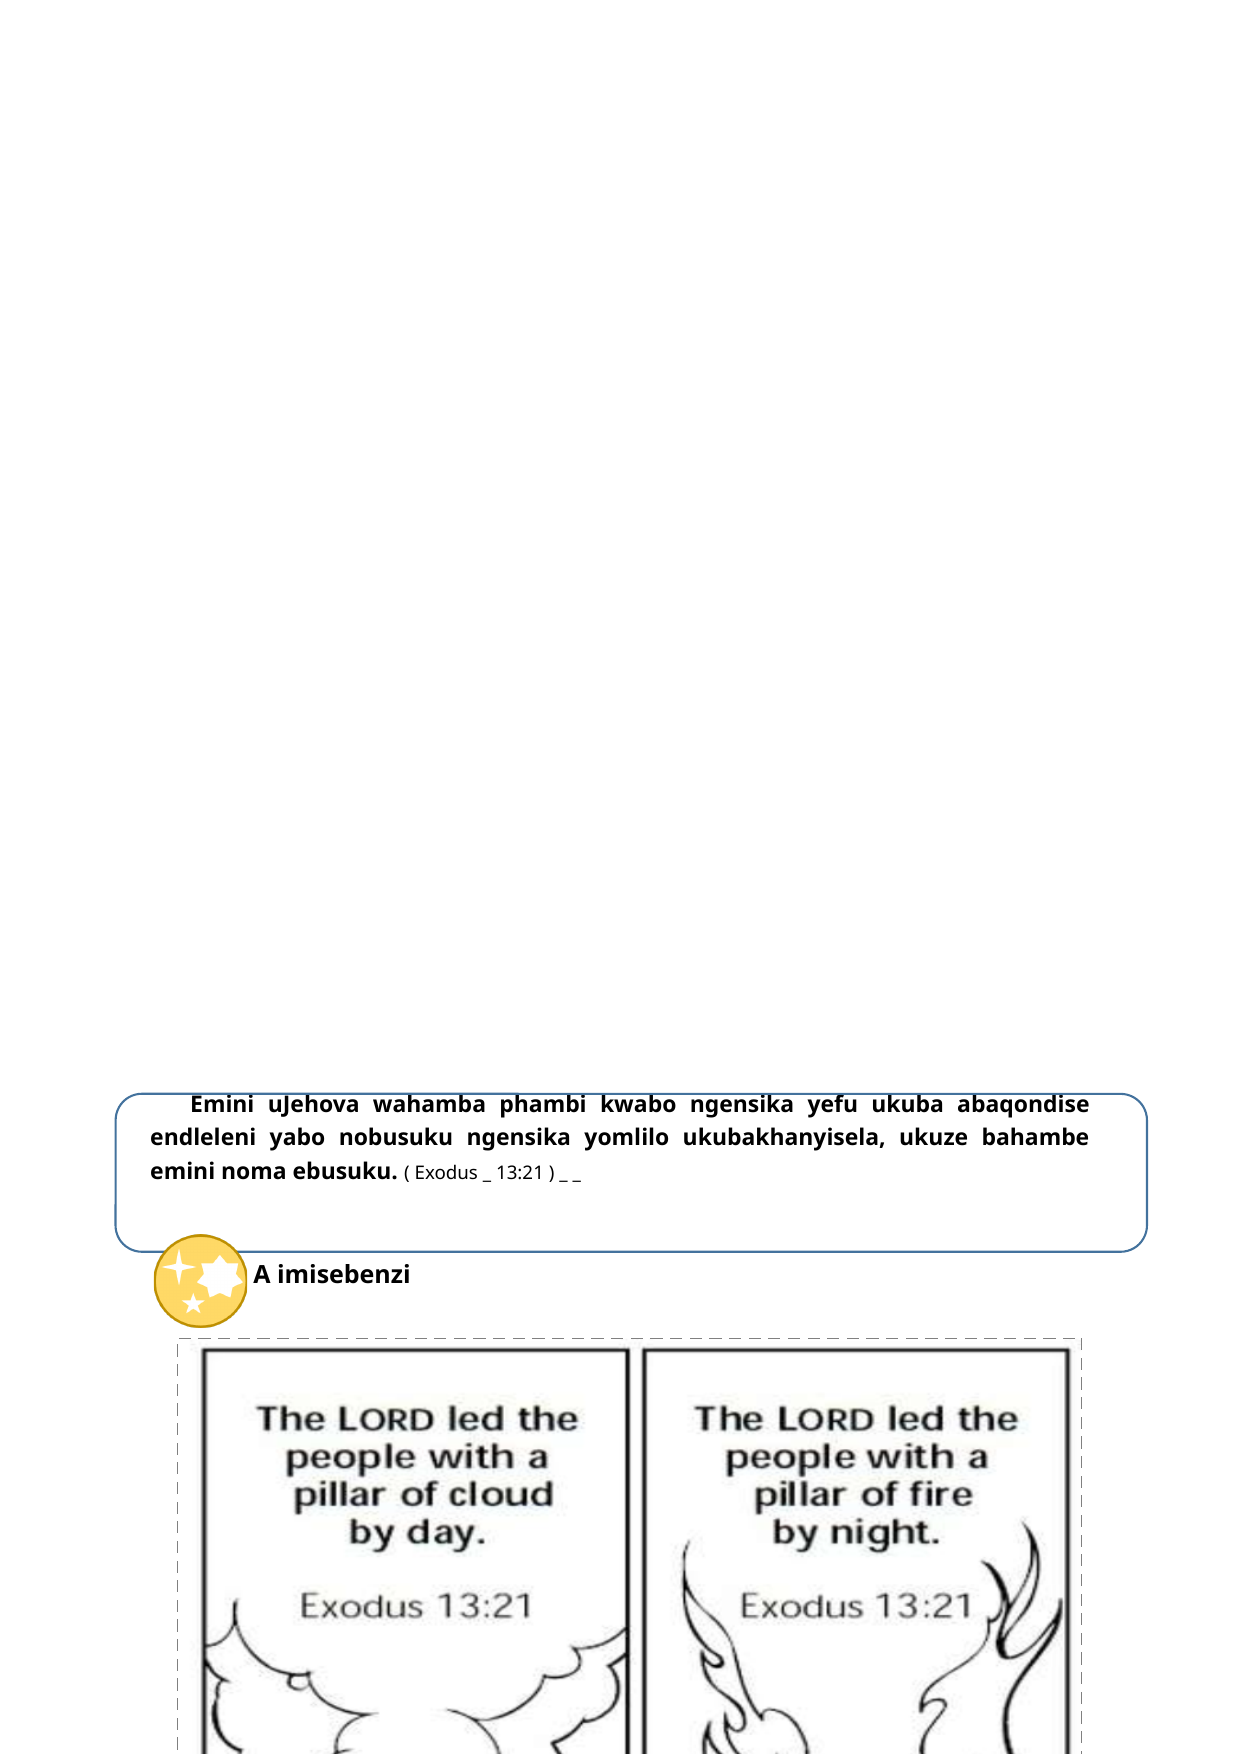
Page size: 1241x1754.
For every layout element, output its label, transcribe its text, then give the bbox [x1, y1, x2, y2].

picture [153, 1234, 248, 1328]
picture [179, 1340, 1082, 1754]
text A imisebenzi [248, 1256, 1090, 1290]
text Emini uJehova wahamba phambi kwabo ngensika yefu ukuba abaqondise endleleni yabo nobusuku ngensika yomlilo ukubakhanyisela, ukuze bahambe emini noma ebusuku. ( Exodus _ 13:21 ) _ _ [150, 1095, 1090, 1186]
